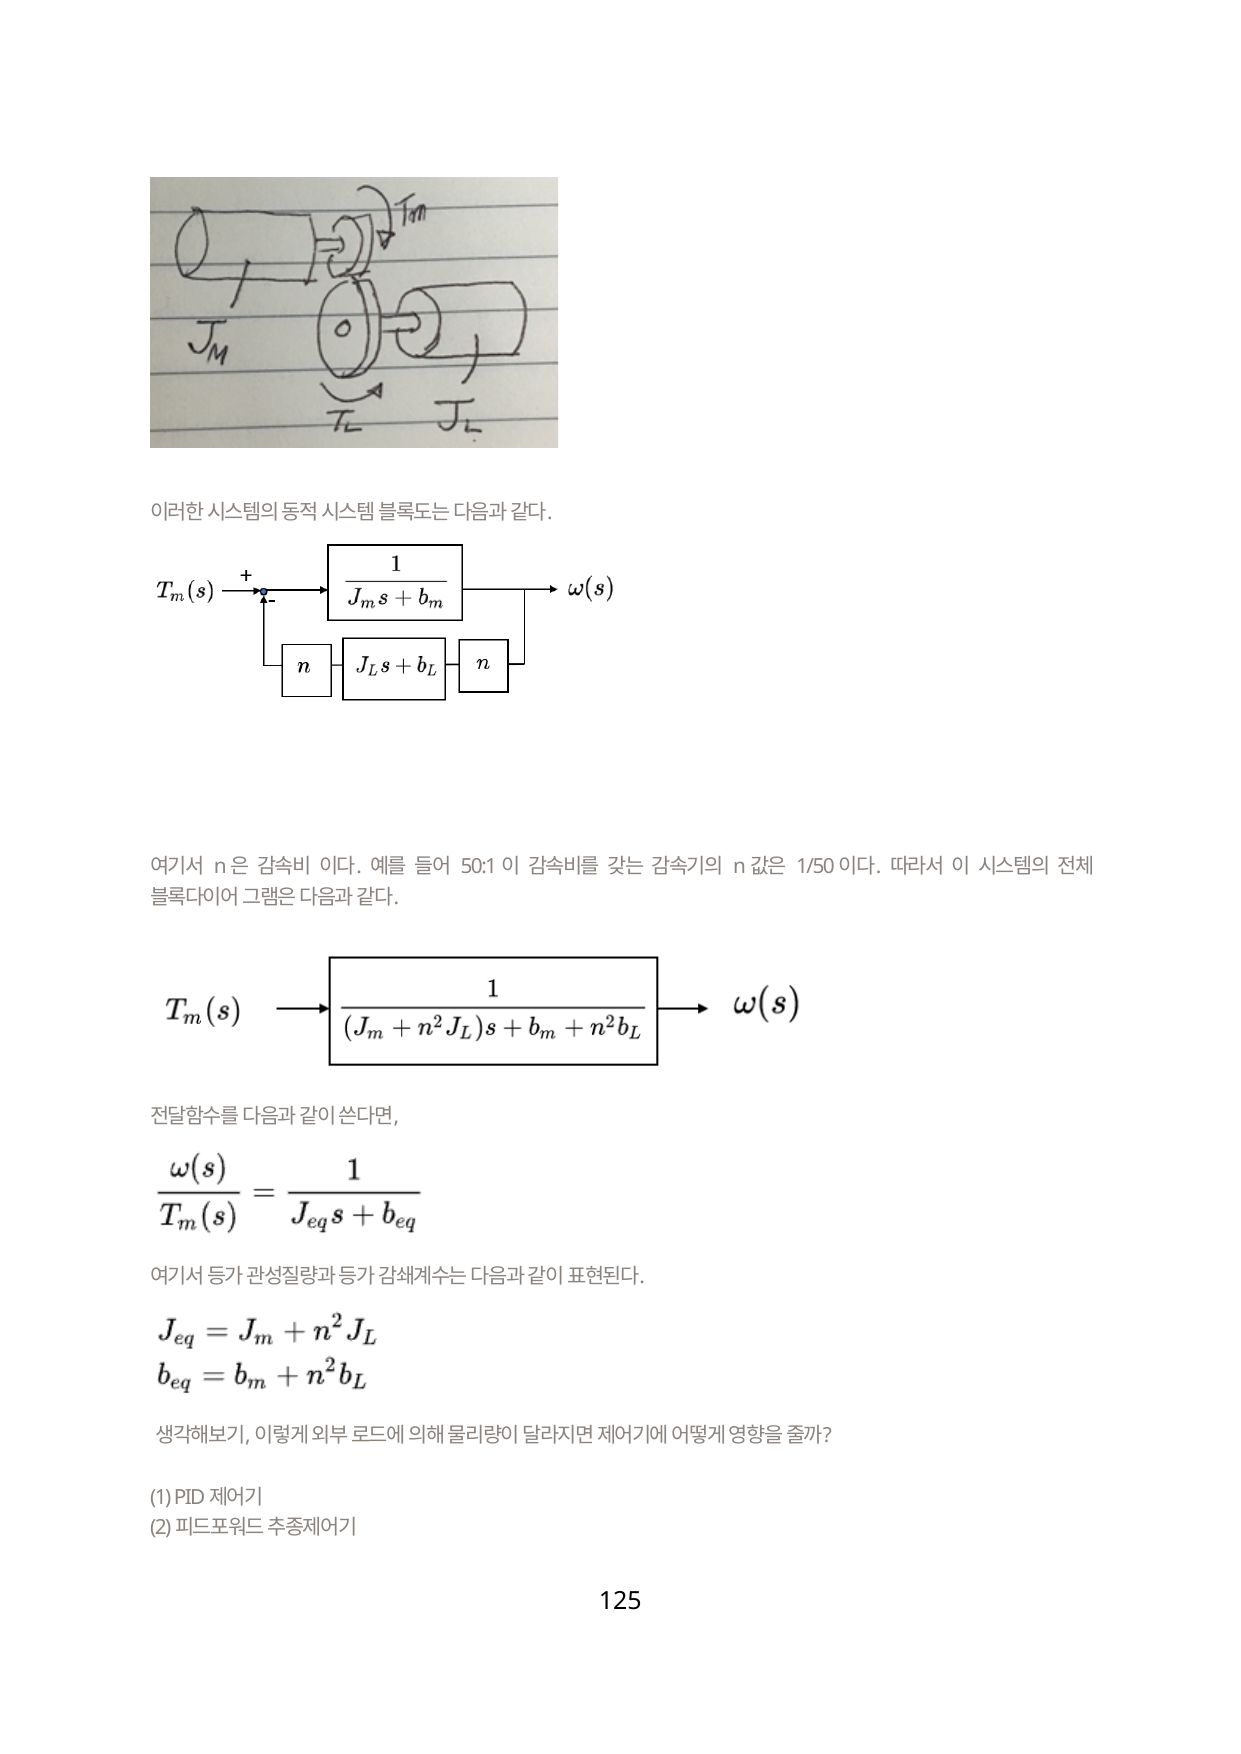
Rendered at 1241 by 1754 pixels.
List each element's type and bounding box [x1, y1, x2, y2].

picture [150, 930, 837, 1080]
table_header [150, 177, 1095, 1567]
picture [150, 525, 642, 711]
picture [150, 1150, 430, 1240]
picture [150, 1309, 383, 1399]
picture [150, 177, 559, 448]
